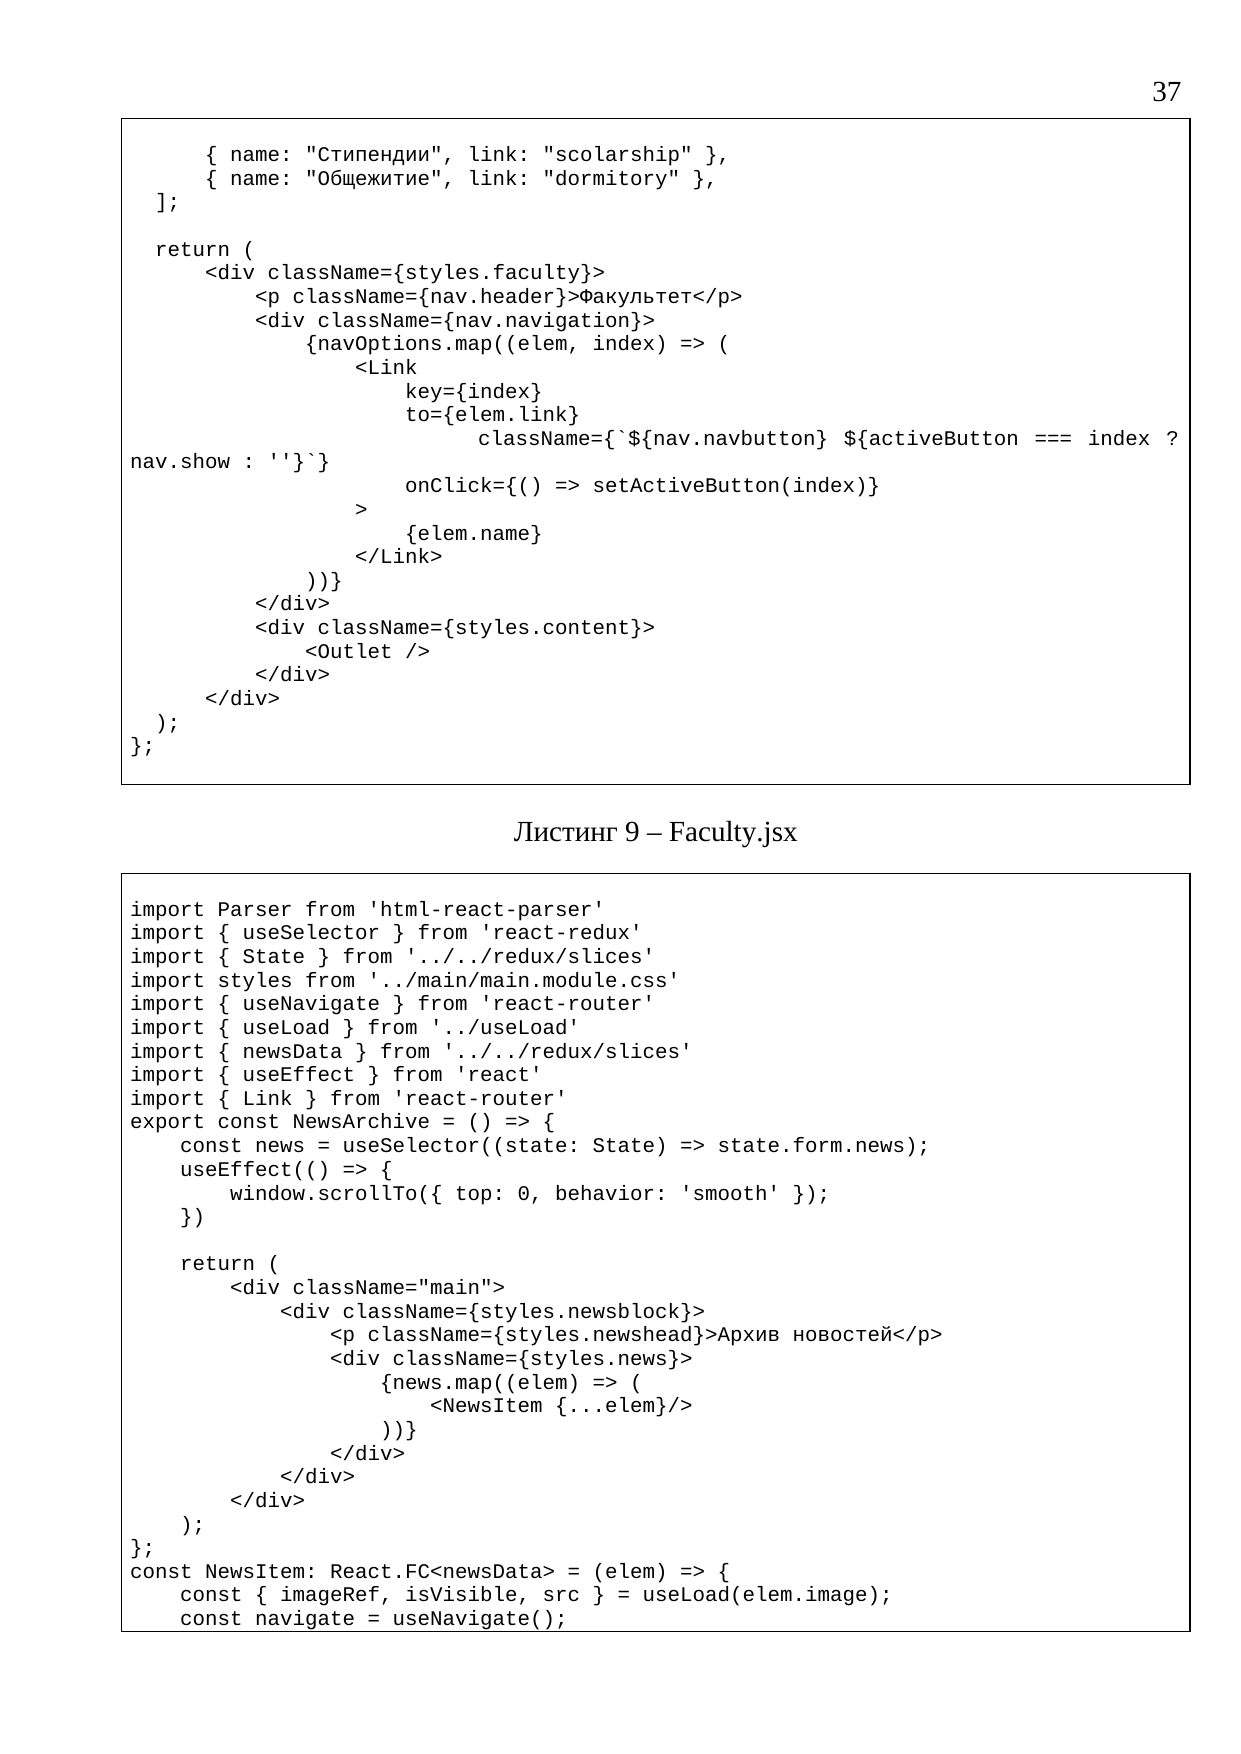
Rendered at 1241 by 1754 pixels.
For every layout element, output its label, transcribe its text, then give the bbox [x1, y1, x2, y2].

text <div className={styles.news}> [130, 1348, 1181, 1372]
text {news.map((elem) => ( [130, 1372, 1181, 1395]
text }; [122, 709, 1189, 784]
text </Link> [130, 546, 1181, 570]
text <div className={styles.faculty}> [130, 262, 1181, 286]
text import { newsData } from '../../redux/slices' [130, 1041, 1181, 1064]
text <div className={styles.content}> [130, 617, 1181, 641]
text useEffect(() => { [130, 1159, 1181, 1182]
text import Parser from 'html-react-parser' [122, 874, 1189, 922]
text </div> [130, 664, 1181, 688]
text </div> [130, 1443, 1181, 1466]
text { name: "Общежитие", link: "dormitory" }, [130, 168, 1181, 191]
text const NewsItem: React.FC<newsData> = (elem) => { [130, 1561, 1181, 1584]
text <NewsItem {...elem}/> [130, 1395, 1181, 1419]
text const { imageRef, isVisible, src } = useLoad(elem.image); [130, 1584, 1181, 1608]
text return ( [130, 239, 1181, 262]
text import { useSelector } from 'react-redux' [130, 922, 1181, 946]
text <div className={nav.navigation}> [130, 310, 1181, 333]
text > [130, 499, 1181, 522]
text { name: "Стипендии", link: "scolarship" }, [122, 119, 1189, 168]
text export const NewsArchive = () => { [130, 1112, 1181, 1135]
text <div className={styles.newsblock}> [130, 1301, 1181, 1324]
text ))} [130, 570, 1181, 593]
text <Outlet /> [130, 641, 1181, 664]
text return ( [130, 1253, 1181, 1277]
text key={index} [130, 381, 1181, 404]
text to={elem.link} [130, 404, 1181, 428]
text onClick={() => setActiveButton(index)} [130, 475, 1181, 499]
text }; [130, 1537, 1181, 1561]
text ]; [130, 191, 1181, 215]
text <div className="main"> [130, 1277, 1181, 1301]
text Листинг 9 – Faculty.jsx [130, 814, 1181, 848]
text </div> [130, 1466, 1181, 1490]
text <p className={styles.newshead}>Архив новостей</p> [130, 1324, 1181, 1348]
text import { State } from '../../redux/slices' [130, 946, 1181, 970]
text </div> [130, 1490, 1181, 1513]
text import { useEffect } from 'react' [130, 1064, 1181, 1088]
text const news = useSelector((state: State) => state.form.news); [130, 1135, 1181, 1159]
text import { Link } from 'react-router' [130, 1088, 1181, 1112]
text ); [130, 1513, 1181, 1537]
text import styles from '../main/main.module.css' [130, 970, 1181, 993]
text {navOptions.map((elem, index) => ( [130, 333, 1181, 357]
text {elem.name} [130, 522, 1181, 546]
text </div> [130, 688, 1181, 709]
text ))} [130, 1419, 1181, 1443]
text className={`${nav.navbutton} ${activeButton === index ? nav.show : ''}`} [130, 428, 1181, 475]
text const navigate = useNavigate(); [130, 1608, 1181, 1631]
text window.scrollTo({ top: 0, behavior: 'smooth' }); [130, 1182, 1181, 1206]
text import { useLoad } from '../useLoad' [130, 1017, 1181, 1041]
text <p className={nav.header}>Факультет</p> [130, 286, 1181, 310]
text </div> [130, 593, 1181, 617]
text }) [130, 1206, 1181, 1230]
text import { useNavigate } from 'react-router' [130, 993, 1181, 1017]
text <Link [130, 357, 1181, 381]
